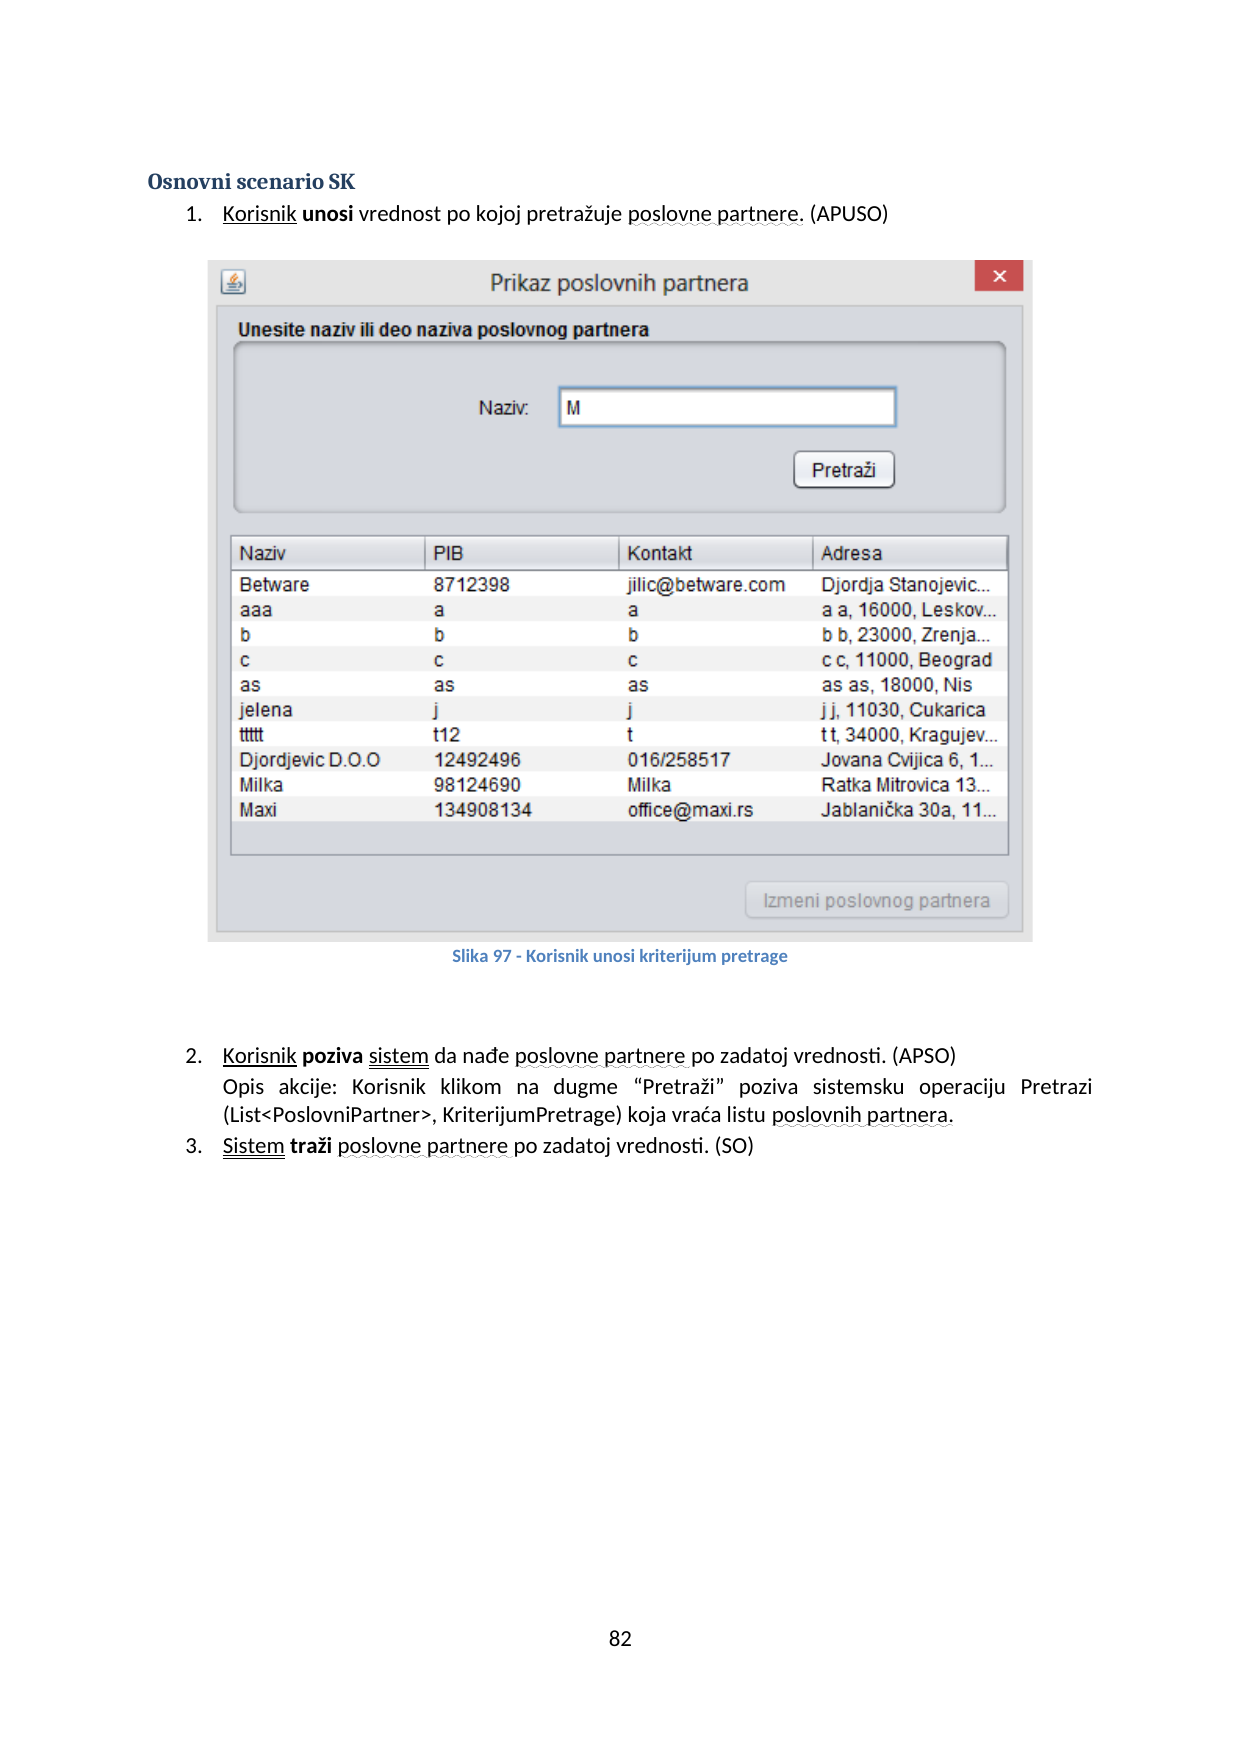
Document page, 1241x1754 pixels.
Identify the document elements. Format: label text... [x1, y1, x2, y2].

text Opis akcije: Korisnik klikom na dugme “Pretraži” poziva sistemsku operaciju Pretrazi (List<PoslovniPartner>, KriterijumPretrage) koja vraća listu poslovnih partnera. [223, 1072, 1093, 1128]
list Korisnik poziva sistem da nađe poslovne partnere po zadatoj vrednosti. (APSO) [185, 1041, 1093, 1069]
picture [207, 260, 1033, 942]
subtitle Osnovni scenario SK [148, 168, 1093, 195]
list Sistem traži poslovne partnere po zadatoj vrednosti. (SO) [185, 1131, 1093, 1159]
list Korisnik unosi vrednost po kojoj pretražuje poslovne partnere. (APUSO) [185, 199, 1093, 227]
